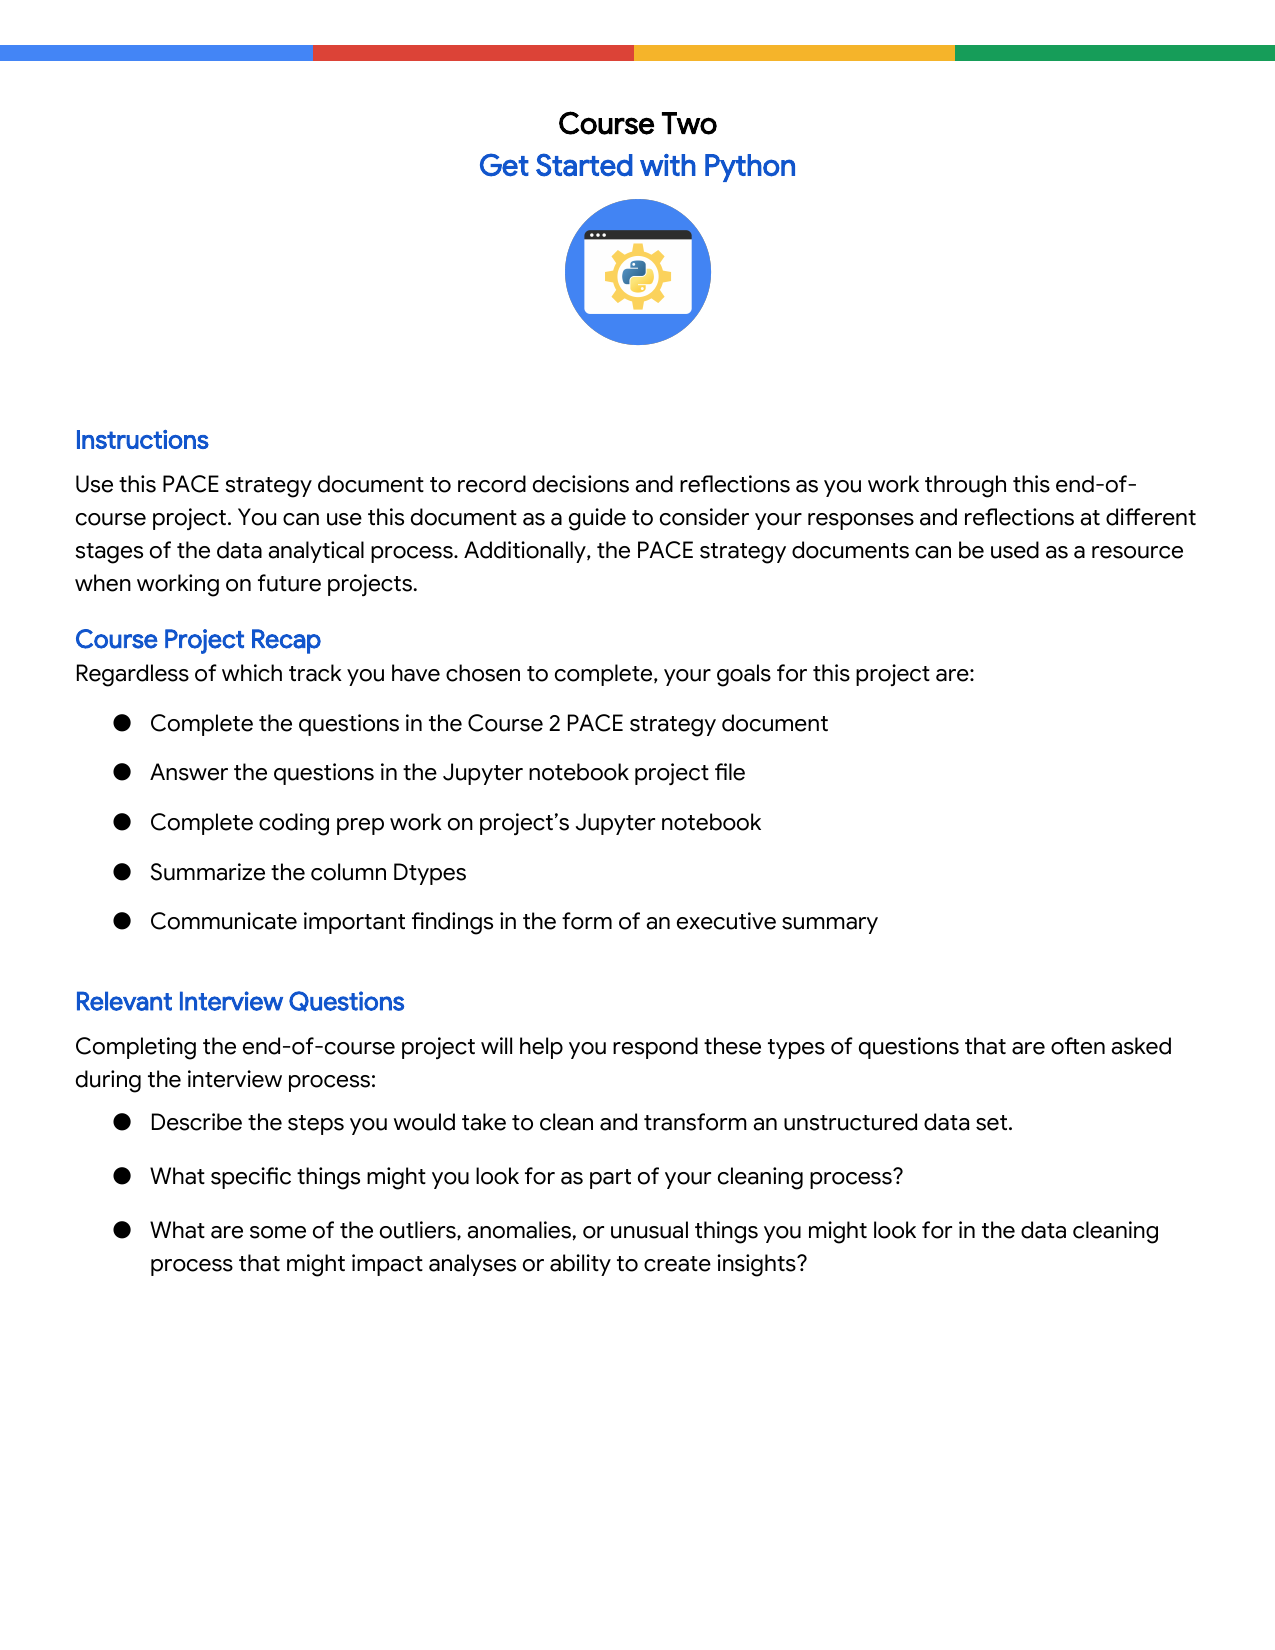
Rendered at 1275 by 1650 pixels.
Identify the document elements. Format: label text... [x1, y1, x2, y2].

list Complete coding prep work on project’s Jupyter notebook [112, 808, 1200, 837]
subtitle Instructions [75, 424, 1200, 455]
list What are some of the outliers, anomalies, or unusual things you might look for in the data cleaning process that might impact analyses or ability to create insights? [112, 1216, 1200, 1278]
list Summarize the column Dtypes [112, 858, 1200, 887]
text Completing the end-of-course project will help you respond these types of questions that are often asked during the interview process: [75, 1032, 1200, 1094]
subtitle Get Started with Python [75, 147, 1200, 184]
picture [555, 189, 720, 355]
list Describe the steps you would take to clean and transform an unstructured data set. [112, 1109, 1200, 1137]
list What specific things might you look for as part of your cleaning process? [112, 1162, 1200, 1191]
text Course Two [75, 105, 1200, 142]
picture [0, 45, 1275, 61]
list Answer the questions in the Jupyter notebook project file [112, 759, 1200, 787]
list Communicate important findings in the form of an executive summary [112, 907, 1200, 936]
subtitle Course Project Recap [75, 623, 1200, 655]
list Complete the questions in the Course 2 PACE strategy document [112, 709, 1200, 738]
text Use this PACE strategy document to record decisions and reflections as you work through this end-of-course project. You can use this document as a guide to consider your responses and reflections at different stages of the data analytical process. Additionally, the PACE strategy documents can be used as a resource when working on future projects. [75, 471, 1200, 598]
subtitle Relevant Interview Questions [75, 986, 1200, 1017]
text Regardless of which track you have chosen to complete, your goals for this project are: [75, 659, 1200, 688]
